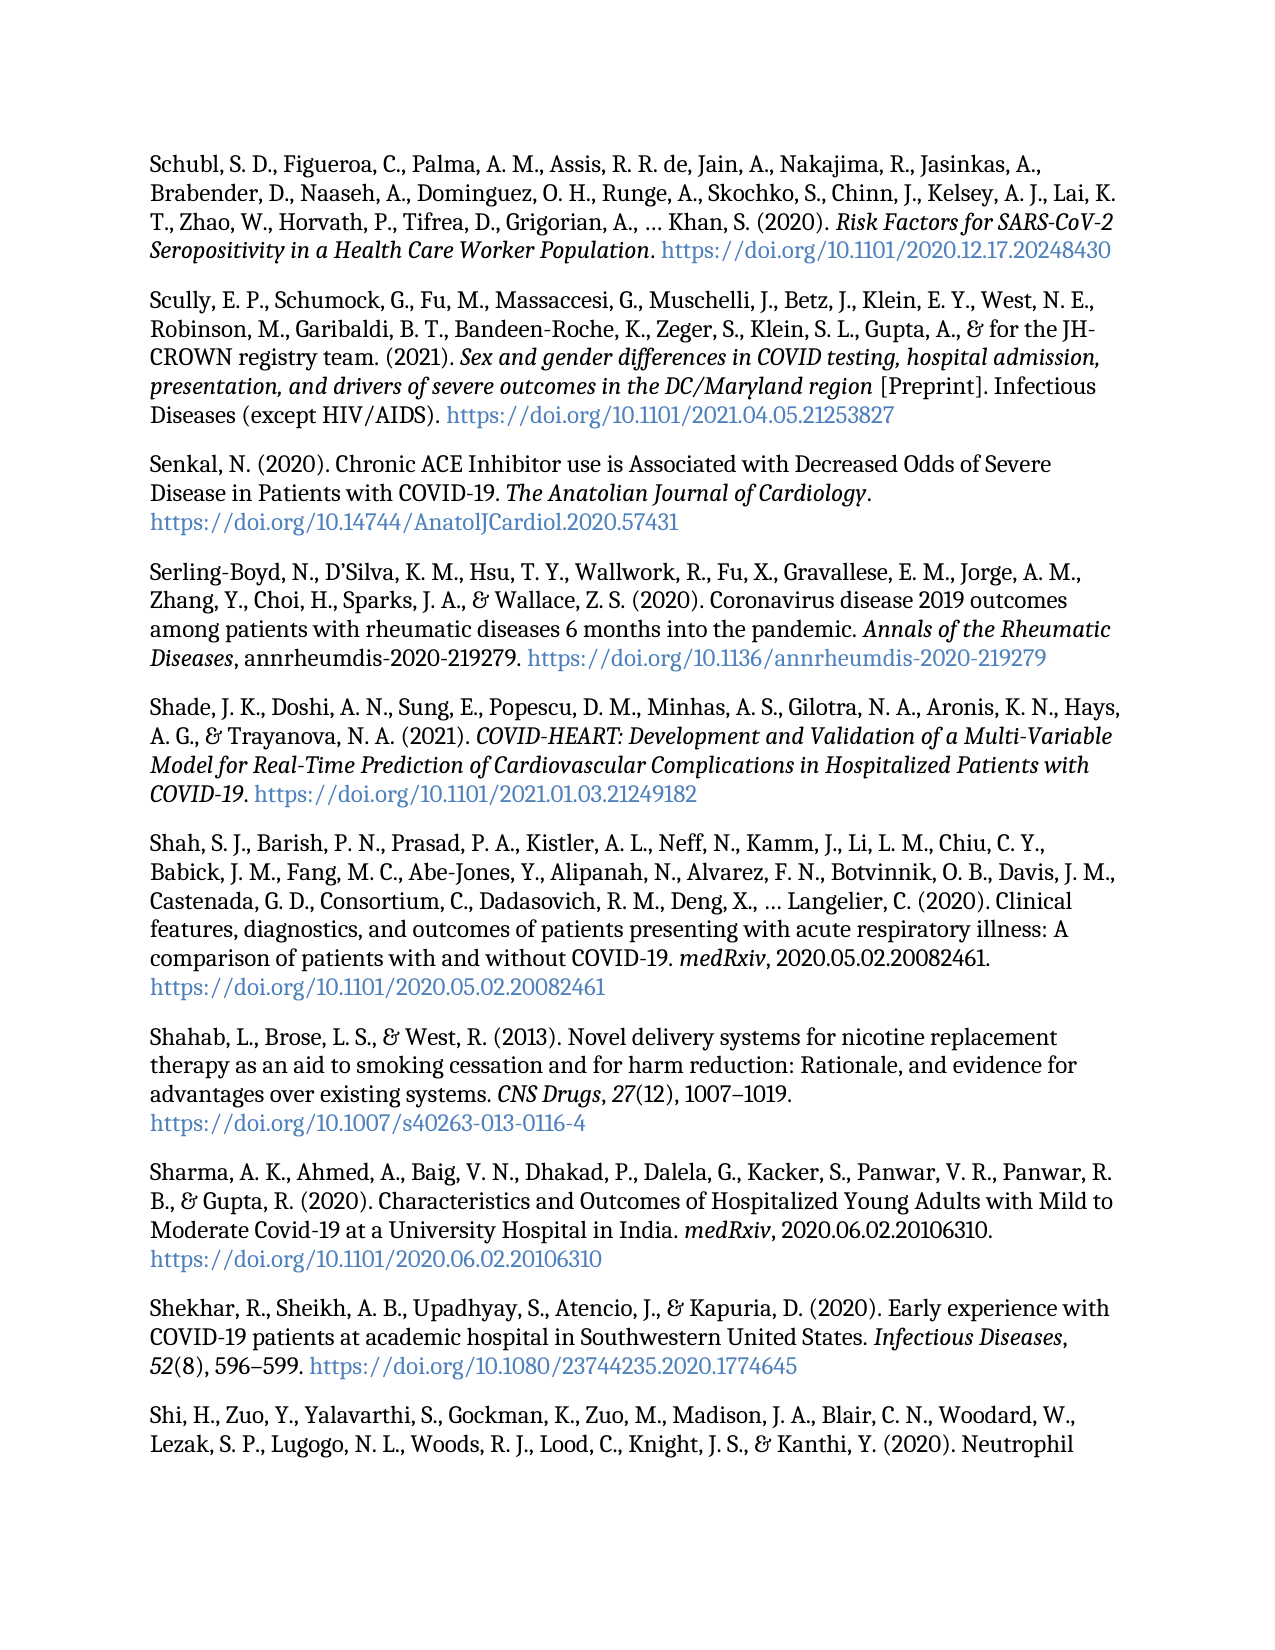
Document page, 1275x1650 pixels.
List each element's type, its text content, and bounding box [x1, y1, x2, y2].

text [150, 1401, 1125, 1459]
text Senkal, N. (2020). Chronic ACE Inhibitor use is Associated with Decreased Odds of Severe Disease in Patients with COVID-19. The Anatolian Journal of Cardiology. https://doi.org/10.14744/AnatolJCardiol.2020.57431 [150, 450, 1125, 537]
text Shekhar, R., Sheikh, A. B., Upadhyay, S., Atencio, J., & Kapuria, D. (2020). Early experience with COVID-19 patients at academic hospital in Southwestern United States. Infectious Diseases, 52(8), 596–599. https://doi.org/10.1080/23744235.2020.1774645 [150, 1294, 1125, 1380]
text Shah, S. J., Barish, P. N., Prasad, P. A., Kistler, A. L., Neff, N., Kamm, J., Li, L. M., Chiu, C. Y., Babick, J. M., Fang, M. C., Abe-Jones, Y., Alipanah, N., Alvarez, F. N., Botvinnik, O. B., Davis, J. M., Castenada, G. D., Consortium, C., Dadasovich, R. M., Deng, X., … Langelier, C. (2020). Clinical features, diagnostics, and outcomes of patients presenting with acute respiratory illness: A comparison of patients with and without COVID-19. medRxiv, 2020.05.02.20082461. https://doi.org/10.1101/2020.05.02.20082461 [150, 829, 1125, 1002]
text Sharma, A. K., Ahmed, A., Baig, V. N., Dhakad, P., Dalela, G., Kacker, S., Panwar, V. R., Panwar, R. B., & Gupta, R. (2020). Characteristics and Outcomes of Hospitalized Young Adults with Mild to Moderate Covid-19 at a University Hospital in India. medRxiv, 2020.06.02.20106310. https://doi.org/10.1101/2020.06.02.20106310 [150, 1158, 1125, 1273]
text Serling-Boyd, N., D’Silva, K. M., Hsu, T. Y., Wallwork, R., Fu, X., Gravallese, E. M., Jorge, A. M., Zhang, Y., Choi, H., Sparks, J. A., & Wallace, Z. S. (2020). Coronavirus disease 2019 outcomes among patients with rheumatic diseases 6 months into the pandemic. Annals of the Rheumatic Diseases, annrheumdis-2020-219279. https://doi.org/10.1136/annrheumdis-2020-219279 [150, 557, 1125, 672]
text Schubl, S. D., Figueroa, C., Palma, A. M., Assis, R. R. de, Jain, A., Nakajima, R., Jasinkas, A., Brabender, D., Naaseh, A., Dominguez, O. H., Runge, A., Skochko, S., Chinn, J., Kelsey, A. J., Lai, K. T., Zhao, W., Horvath, P., Tifrea, D., Grigorian, A., … Khan, S. (2020). Risk Factors for SARS-CoV-2 Seropositivity in a Health Care Worker Population. https://doi.org/10.1101/2020.12.17.20248430 [150, 150, 1125, 265]
text Scully, E. P., Schumock, G., Fu, M., Massaccesi, G., Muschelli, J., Betz, J., Klein, E. Y., West, N. E., Robinson, M., Garibaldi, B. T., Bandeen-Roche, K., Zeger, S., Klein, S. L., Gupta, A., & for the JH-CROWN registry team. (2021). Sex and gender differences in COVID testing, hospital admission, presentation, and drivers of severe outcomes in the DC/Maryland region [Preprint]. Infectious Diseases (except HIV/AIDS). https://doi.org/10.1101/2021.04.05.21253827 [150, 286, 1125, 429]
text Shade, J. K., Doshi, A. N., Sung, E., Popescu, D. M., Minhas, A. S., Gilotra, N. A., Aronis, K. N., Hays, A. G., & Trayanova, N. A. (2021). COVID-HEART: Development and Validation of a Multi-Variable Model for Real-Time Prediction of Cardiovascular Complications in Hospitalized Patients with COVID-19. https://doi.org/10.1101/2021.01.03.21249182 [150, 693, 1125, 808]
text Shahab, L., Brose, L. S., & West, R. (2013). Novel delivery systems for nicotine replacement therapy as an aid to smoking cessation and for harm reduction: Rationale, and evidence for advantages over existing systems. CNS Drugs, 27(12), 1007–1019. https://doi.org/10.1007/s40263-013-0116-4 [150, 1022, 1125, 1137]
